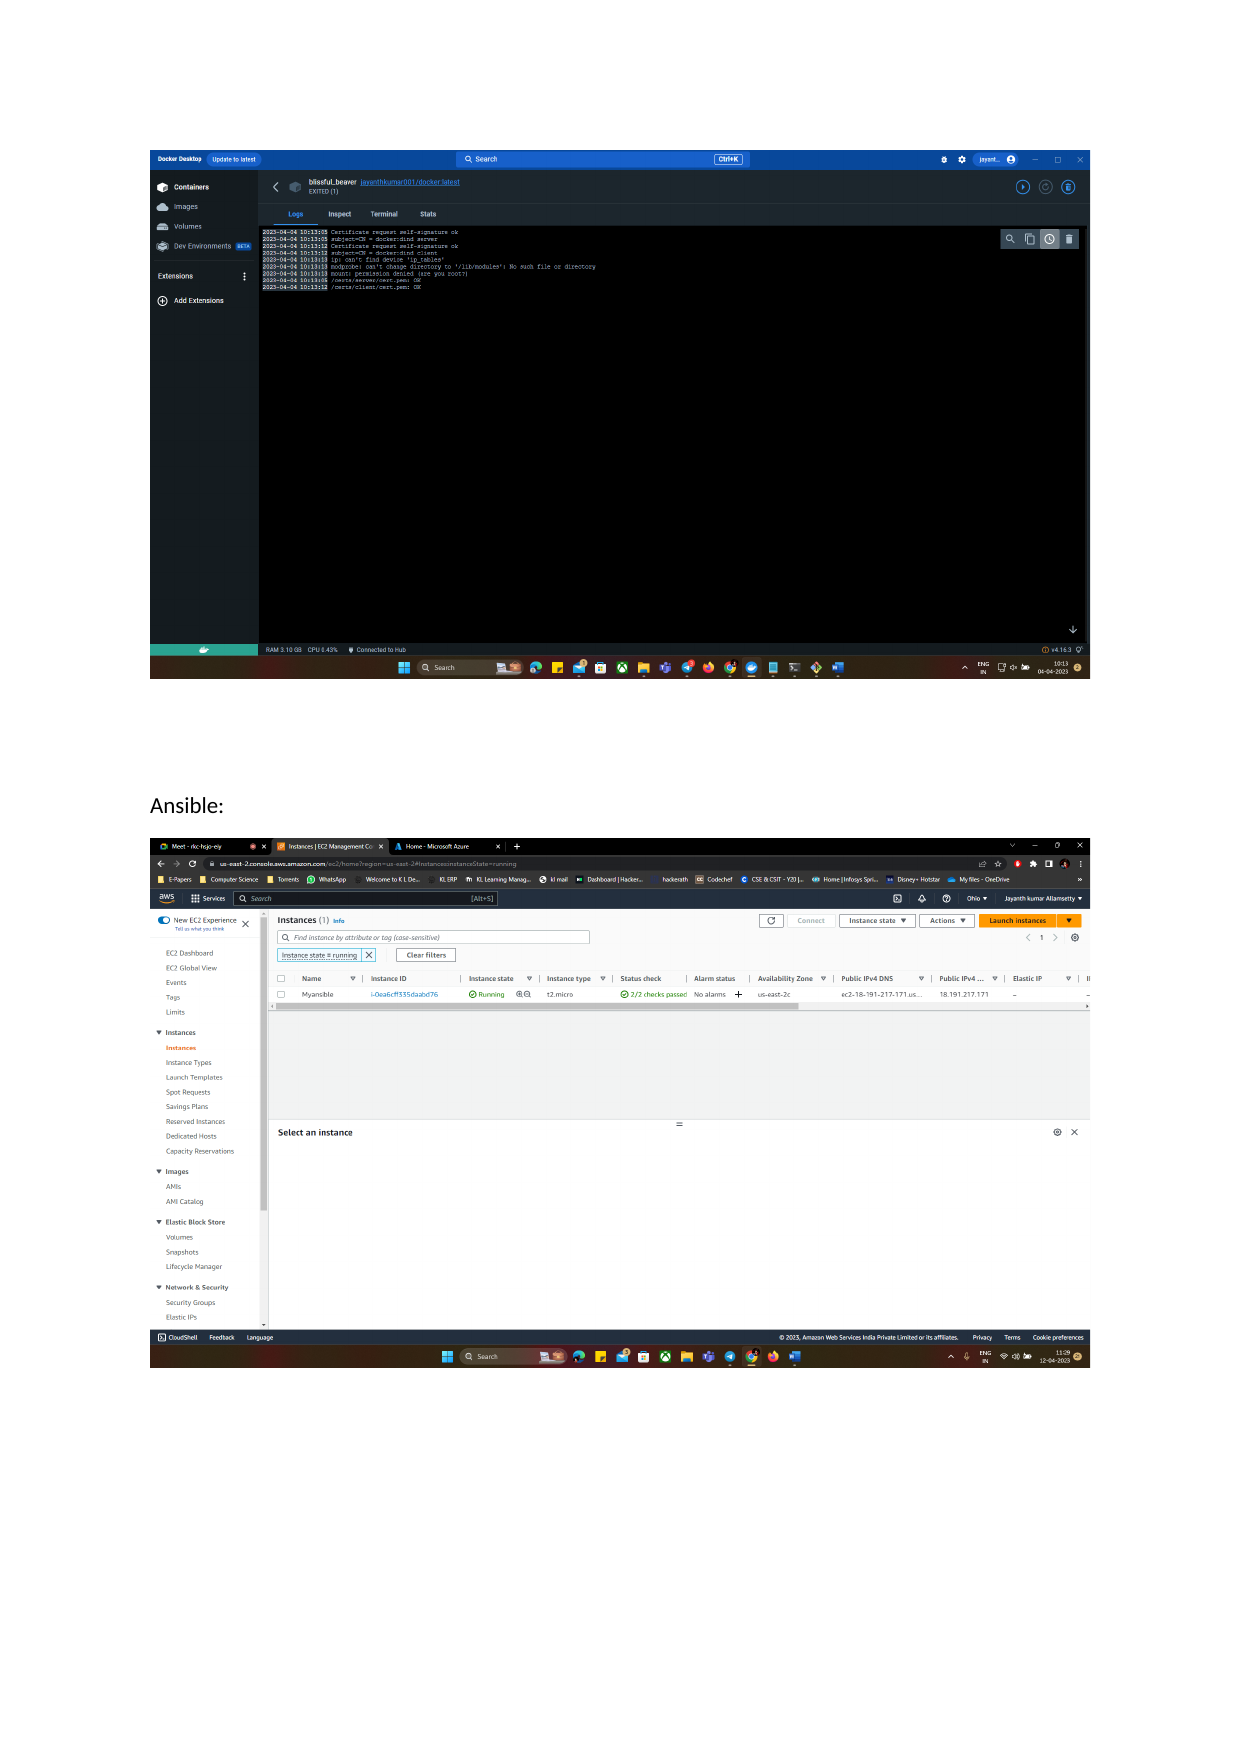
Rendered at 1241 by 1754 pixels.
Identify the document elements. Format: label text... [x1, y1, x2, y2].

text Ansible: [150, 791, 1090, 819]
picture [150, 150, 1091, 679]
picture [150, 838, 1091, 1368]
